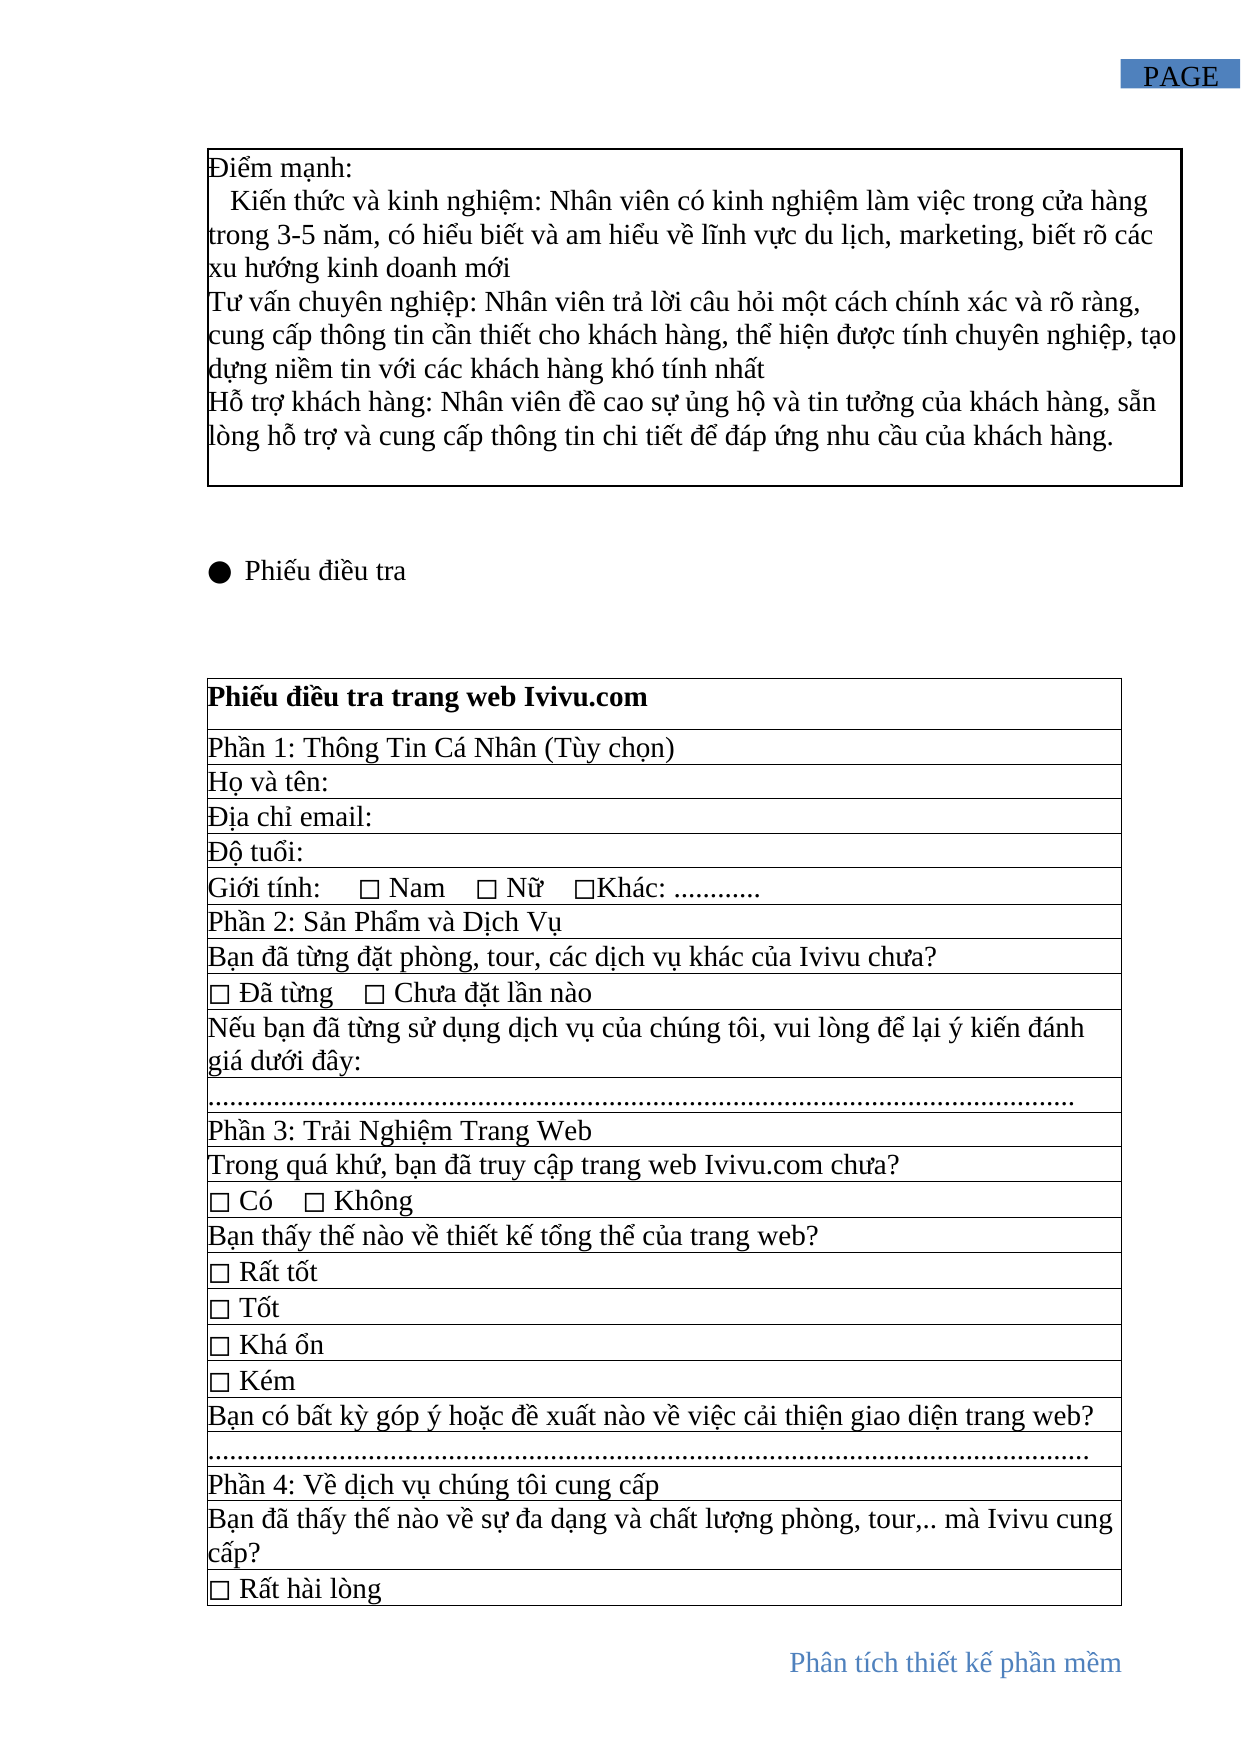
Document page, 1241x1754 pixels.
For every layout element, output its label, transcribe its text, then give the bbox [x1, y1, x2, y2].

table_cell Địa chỉ email: [208, 799, 1121, 833]
table_cell ....................................................................................................................... [208, 1078, 1121, 1112]
table_cell ......................................................................................................................... [208, 1432, 1121, 1466]
table_cell ◻ Tốt [208, 1289, 1121, 1324]
table_cell Giới tính: ◻ Nam ◻ Nữ ◻Khác: ............ [208, 868, 1121, 903]
table_cell ◻ Kém [208, 1361, 1121, 1397]
table_cell Phần 2: Sản Phẩm và Dịch Vụ [208, 905, 1121, 938]
table_cell Bạn đã từng đặt phòng, tour, các dịch vụ khác của Ivivu chưa? [208, 939, 1121, 973]
table_cell ◻ Có ◻ Không [208, 1182, 1121, 1217]
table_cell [209, 150, 1180, 485]
table_cell Họ và tên: [208, 765, 1121, 798]
table_cell ◻ Khá ổn [208, 1325, 1121, 1360]
table_cell ◻ Đã từng ◻ Chưa đặt lần nào [208, 974, 1121, 1009]
list Phiếu điều tra [207, 538, 1122, 597]
table_cell Phần 3: Trải Nghiệm Trang Web [208, 1113, 1121, 1146]
table_cell Bạn có bất kỳ góp ý hoặc đề xuất nào về việc cải thiện giao diện trang web? [208, 1398, 1121, 1431]
table_header Phiếu điều tra trang web Ivivu.com [208, 679, 1121, 729]
table_cell ◻ Rất tốt [208, 1253, 1121, 1288]
table_cell Phần 1: Thông Tin Cá Nhân (Tùy chọn) [208, 730, 1121, 763]
table_cell Nếu bạn đã từng sử dụng dịch vụ của chúng tôi, vui lòng để lại ý kiến đánh giá dưới đây: [208, 1010, 1121, 1077]
table_cell Bạn thấy thế nào về thiết kế tổng thể của trang web? [208, 1218, 1121, 1252]
table_cell Phần 4: Về dịch vụ chúng tôi cung cấp [208, 1467, 1121, 1500]
table_cell ◻ Rất hài lòng [208, 1570, 1121, 1605]
table_cell Trong quá khứ, bạn đã truy cập trang web Ivivu.com chưa? [208, 1147, 1121, 1181]
table_cell Bạn đã thấy thế nào về sự đa dạng và chất lượng phòng, tour,.. mà Ivivu cung cấp? [208, 1501, 1121, 1568]
table_cell Độ tuổi: [208, 834, 1121, 867]
